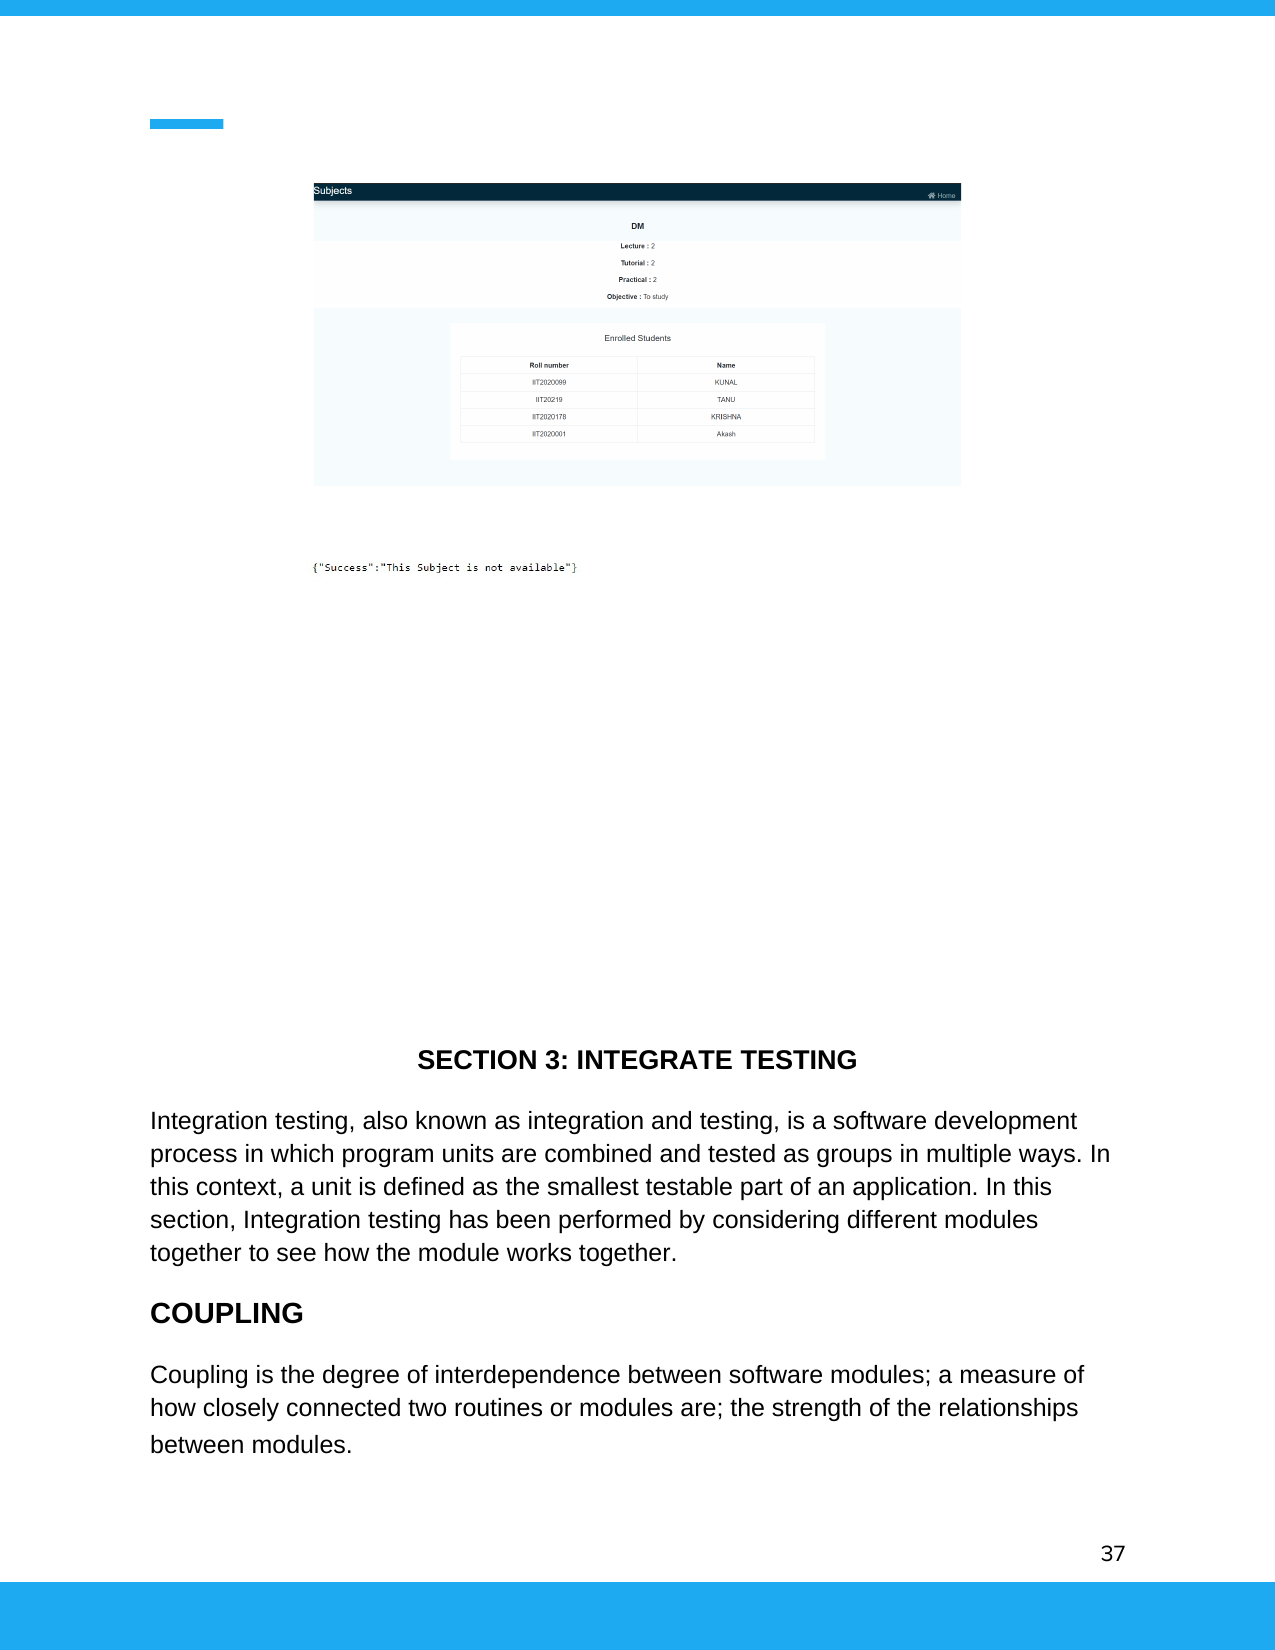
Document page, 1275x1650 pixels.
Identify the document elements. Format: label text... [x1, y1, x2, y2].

picture [305, 550, 970, 955]
picture [313, 201, 962, 486]
text Integration testing, also known as integration and testing, is a software development process in which program units are combined and tested as groups in multiple ways. In this context, a unit is defined as the smallest testable part of an application. In this section, Integration testing has been performed by considering different modules together to see how the module works together. [150, 1106, 1125, 1267]
picture [0, 1582, 1275, 1650]
picture [0, 0, 1275, 16]
text Coupling is the degree of interdependence between software modules; a measure of how closely connected two routines or modules are; the strength of the relationships between modules. [150, 1359, 1125, 1460]
picture [330, 189, 340, 193]
text SECTION 3: INTEGRATE TESTING [150, 1044, 1125, 1075]
picture [150, 119, 224, 129]
text COUPLING [150, 1296, 1125, 1329]
